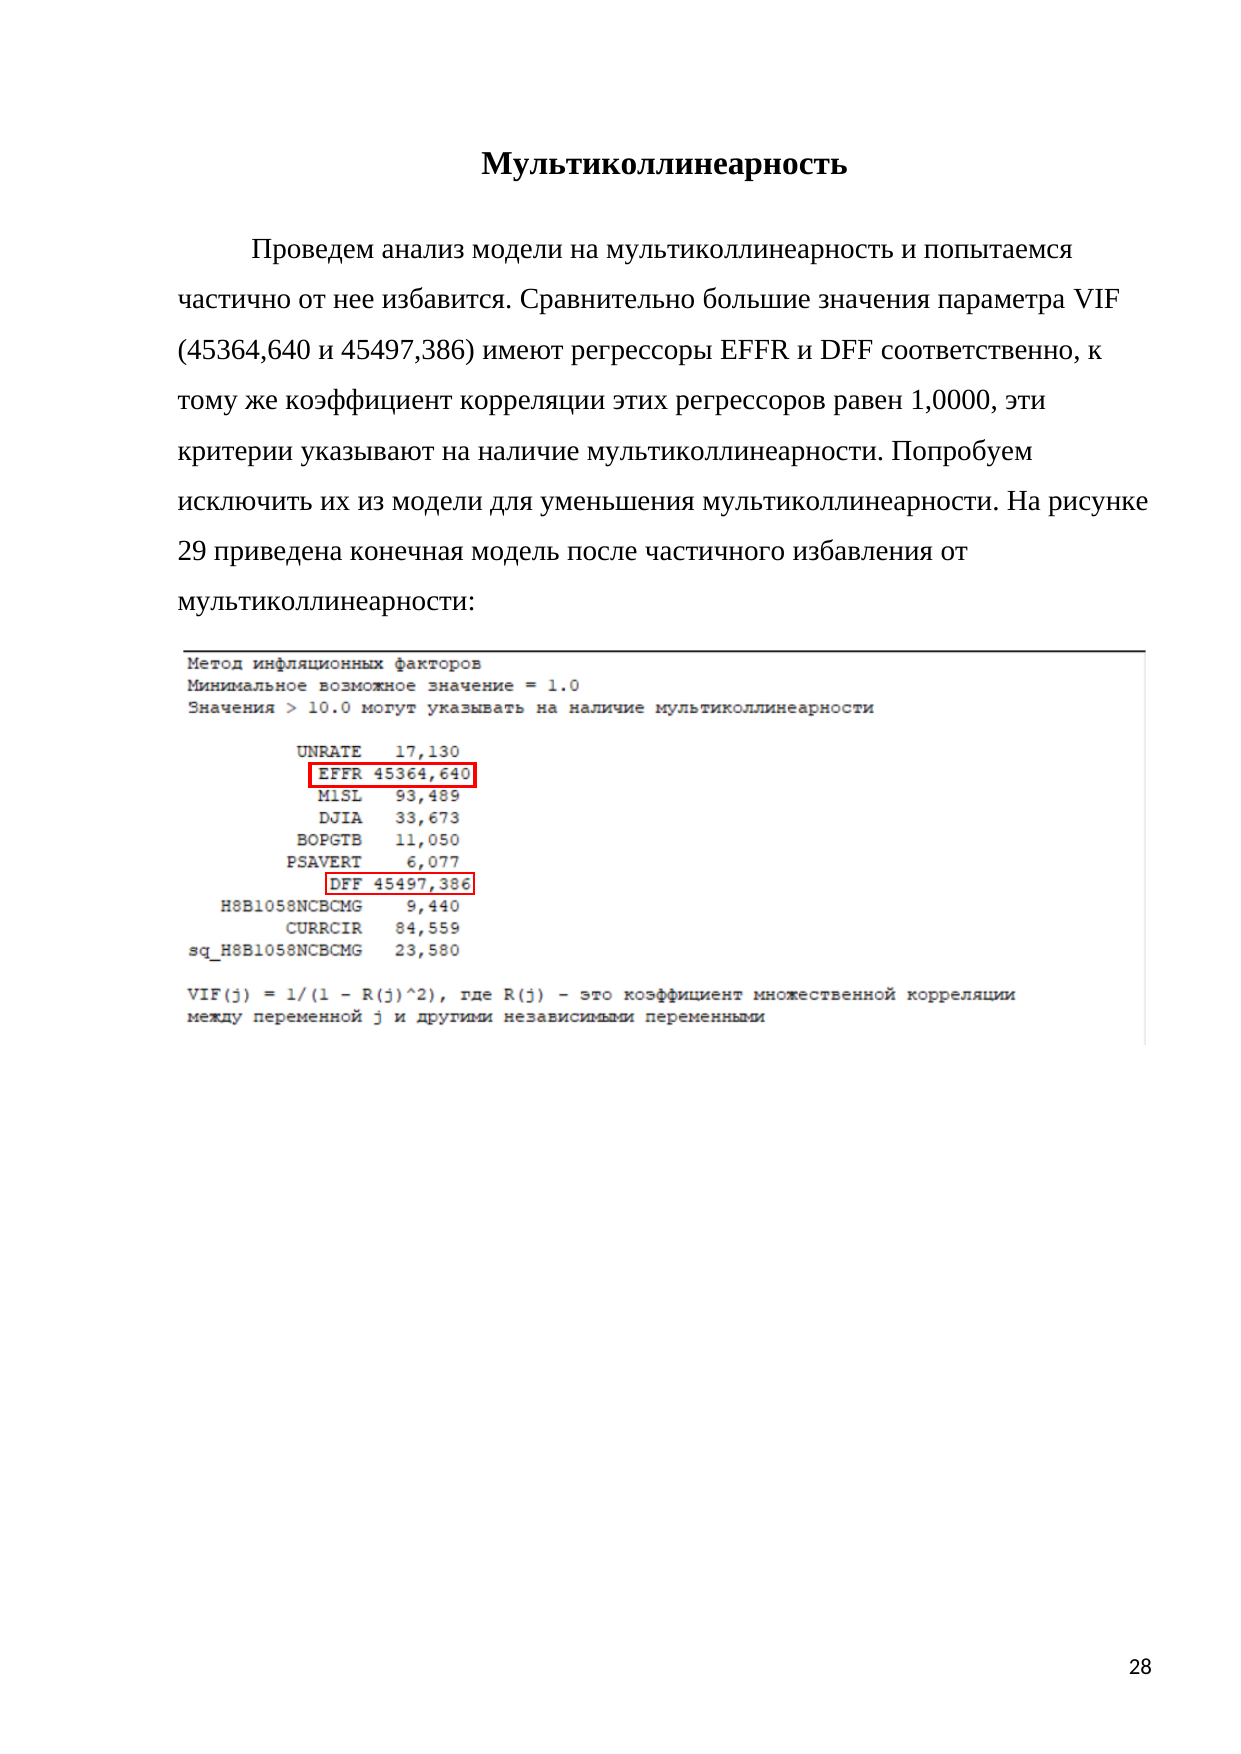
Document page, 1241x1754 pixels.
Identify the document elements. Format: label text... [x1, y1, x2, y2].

picture [183, 650, 1146, 1045]
subtitle Мультиколлинеарность [177, 143, 1152, 181]
text Проведем анализ модели на мультиколлинеарность и попытаемся частично от нее избавится. Сравнительно большие значения параметра VIF (45364,640 и 45497,386) имеют регрессоры EFFR и DFF соответственно, к тому же коэффициент корреляции этих регрессоров равен 1,0000, эти критерии указывают на наличие мультиколлинеарности. Попробуем исключить их из модели для уменьшения мультиколлинеарности. На рисунке 29 приведена конечная модель после частичного избавления от мультиколлинеарности: [177, 231, 1152, 617]
